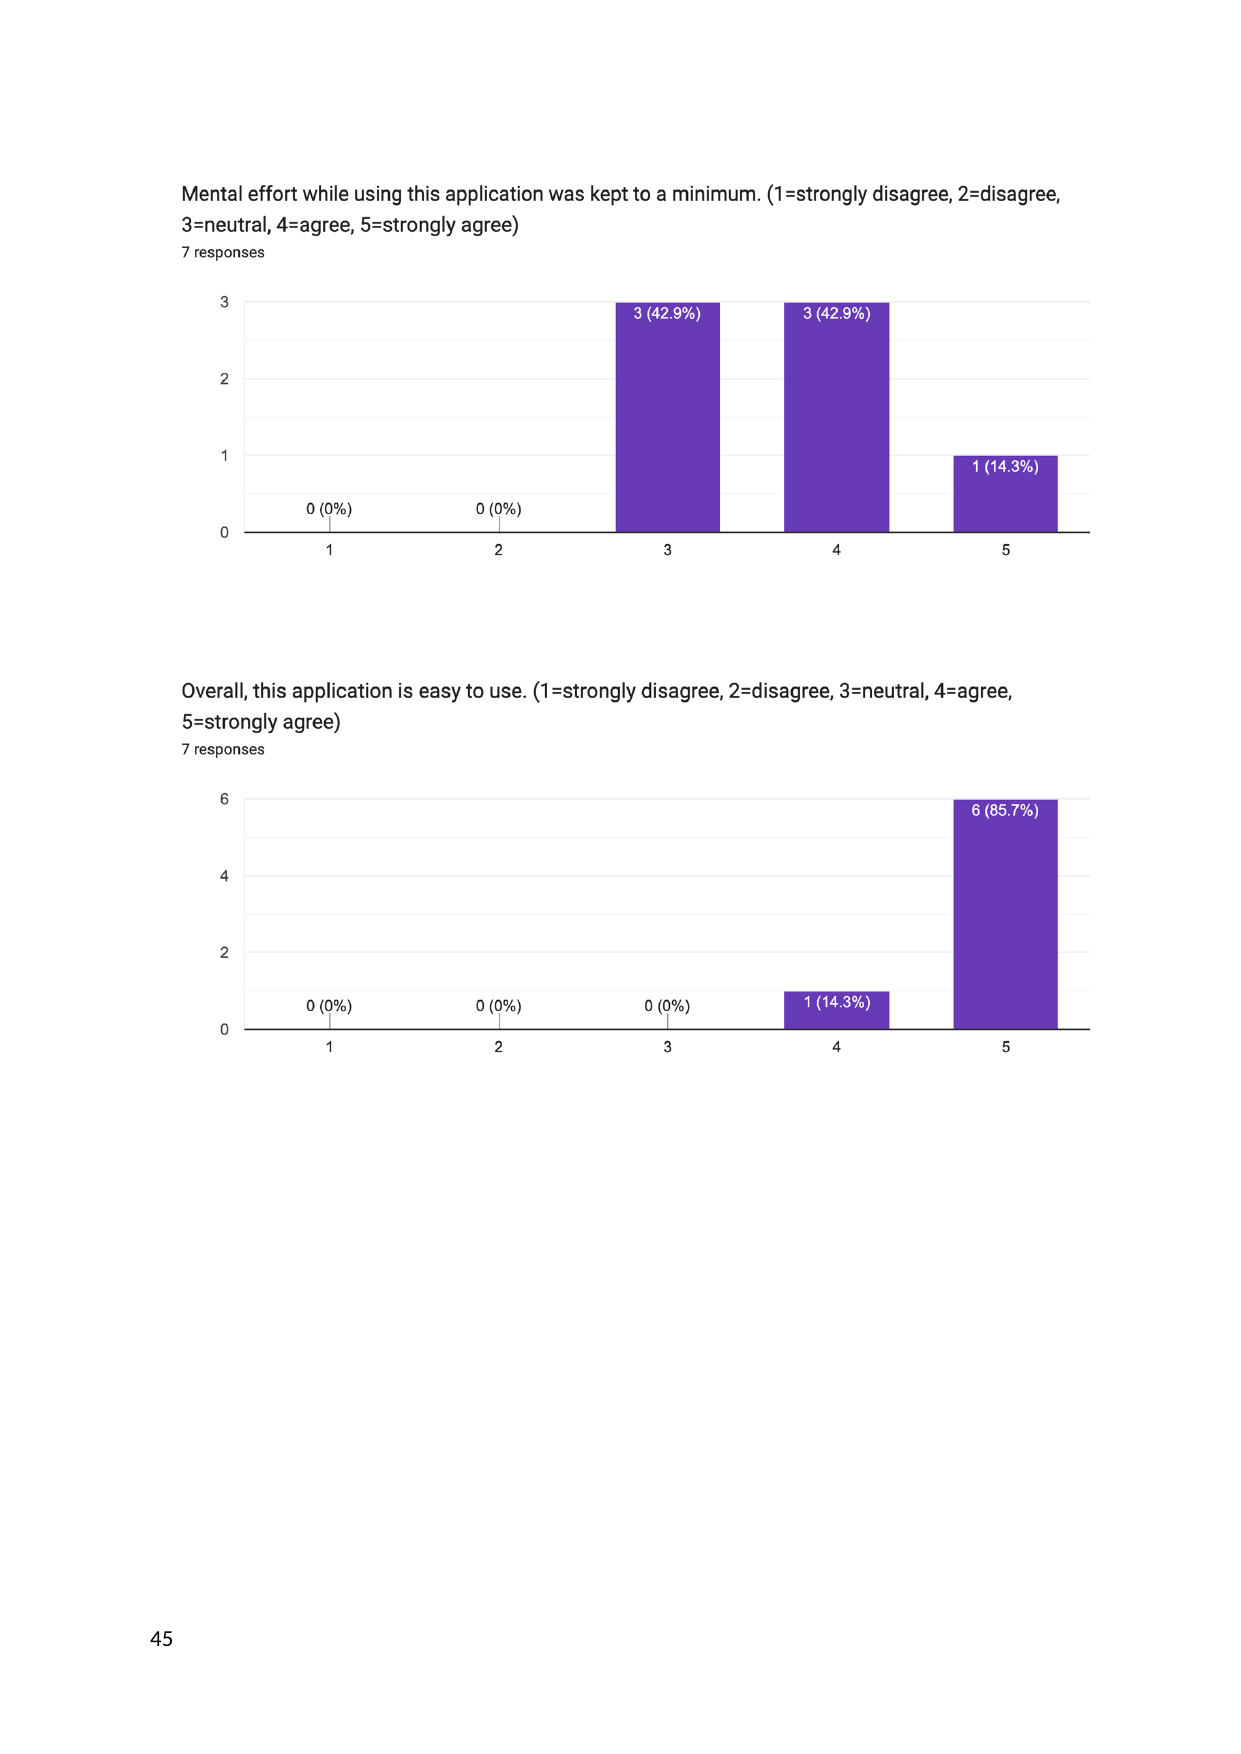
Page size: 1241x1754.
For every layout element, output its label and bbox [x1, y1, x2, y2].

picture [150, 150, 1091, 628]
picture [150, 646, 1091, 1125]
